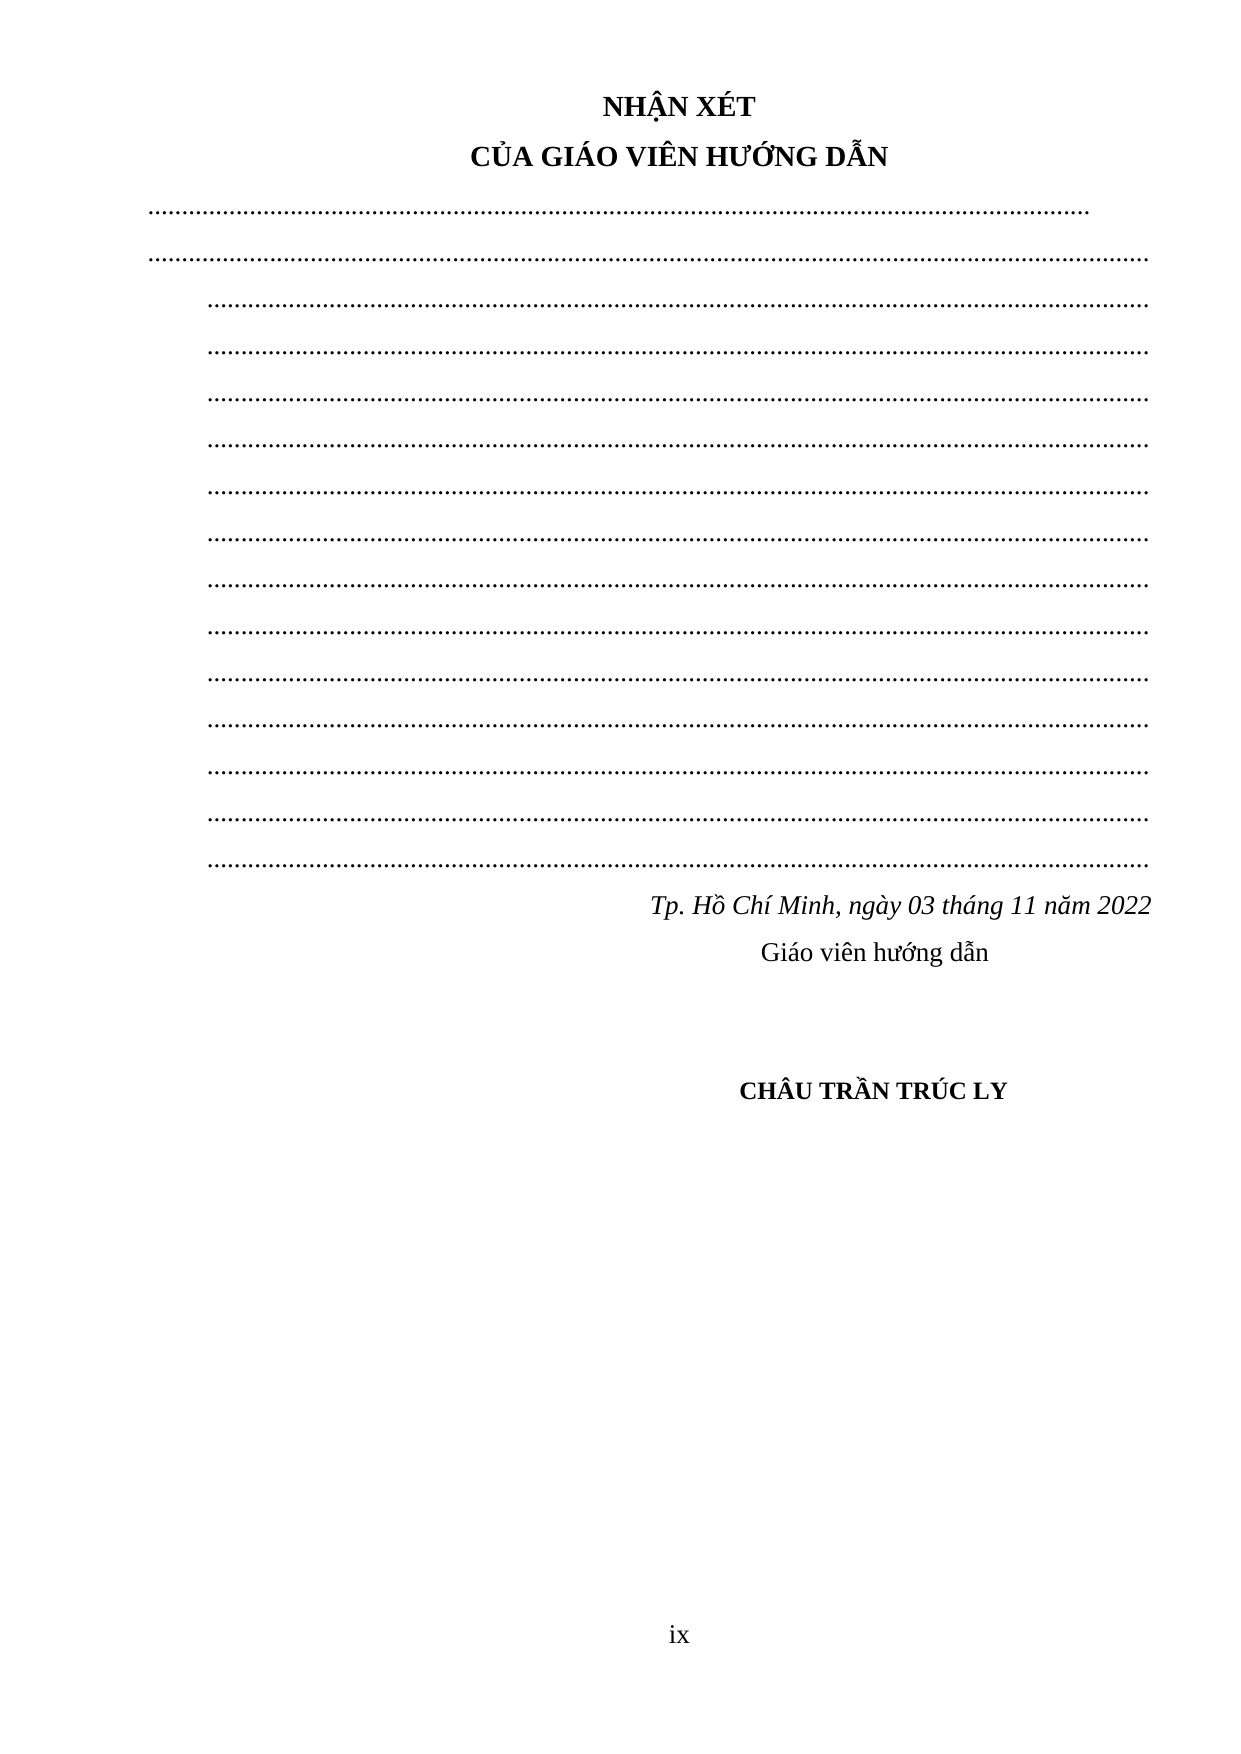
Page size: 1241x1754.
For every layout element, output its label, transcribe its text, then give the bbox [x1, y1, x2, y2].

text CỦA GIÁO VIÊN HƯỚNG DẪN [148, 139, 1152, 172]
text Giáo viên hướng dẫn [523, 936, 1152, 967]
text NHẬN XÉT [148, 89, 1152, 122]
text Tp. Hồ Chí Minh, ngày 03 tháng 11 năm 2022 [148, 889, 1152, 920]
text CHÂU TRẦN TRÚC LY [546, 1076, 1152, 1105]
